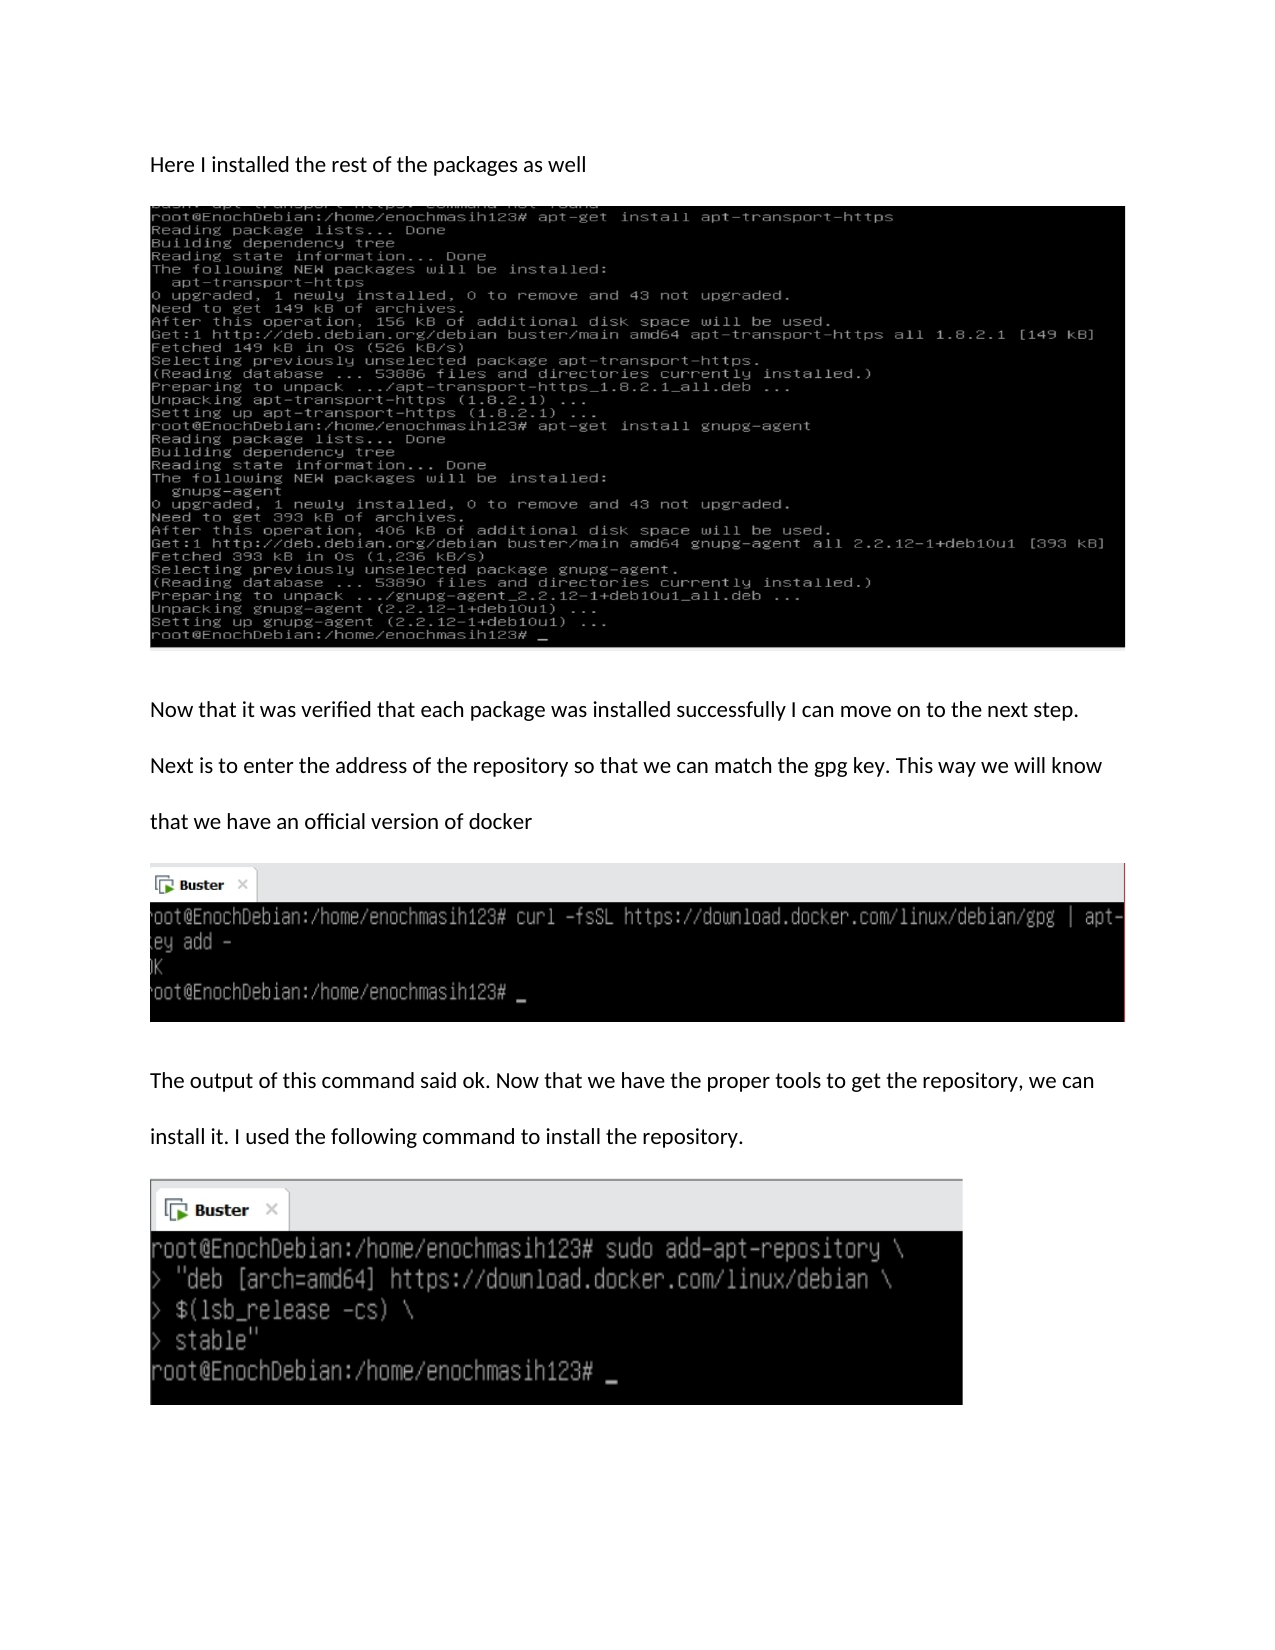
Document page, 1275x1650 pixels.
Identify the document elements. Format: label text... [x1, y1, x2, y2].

text Here I installed the rest of the packages as well [150, 150, 1125, 206]
picture [150, 1178, 963, 1405]
picture [150, 206, 1125, 651]
text Now that it was verified that each package was installed successfully I can move on to the next step. Next is to enter the address of the repository so that we can match the gpg key. This way we will know that we have an official version of docker [150, 695, 1125, 863]
picture [150, 863, 1125, 1022]
